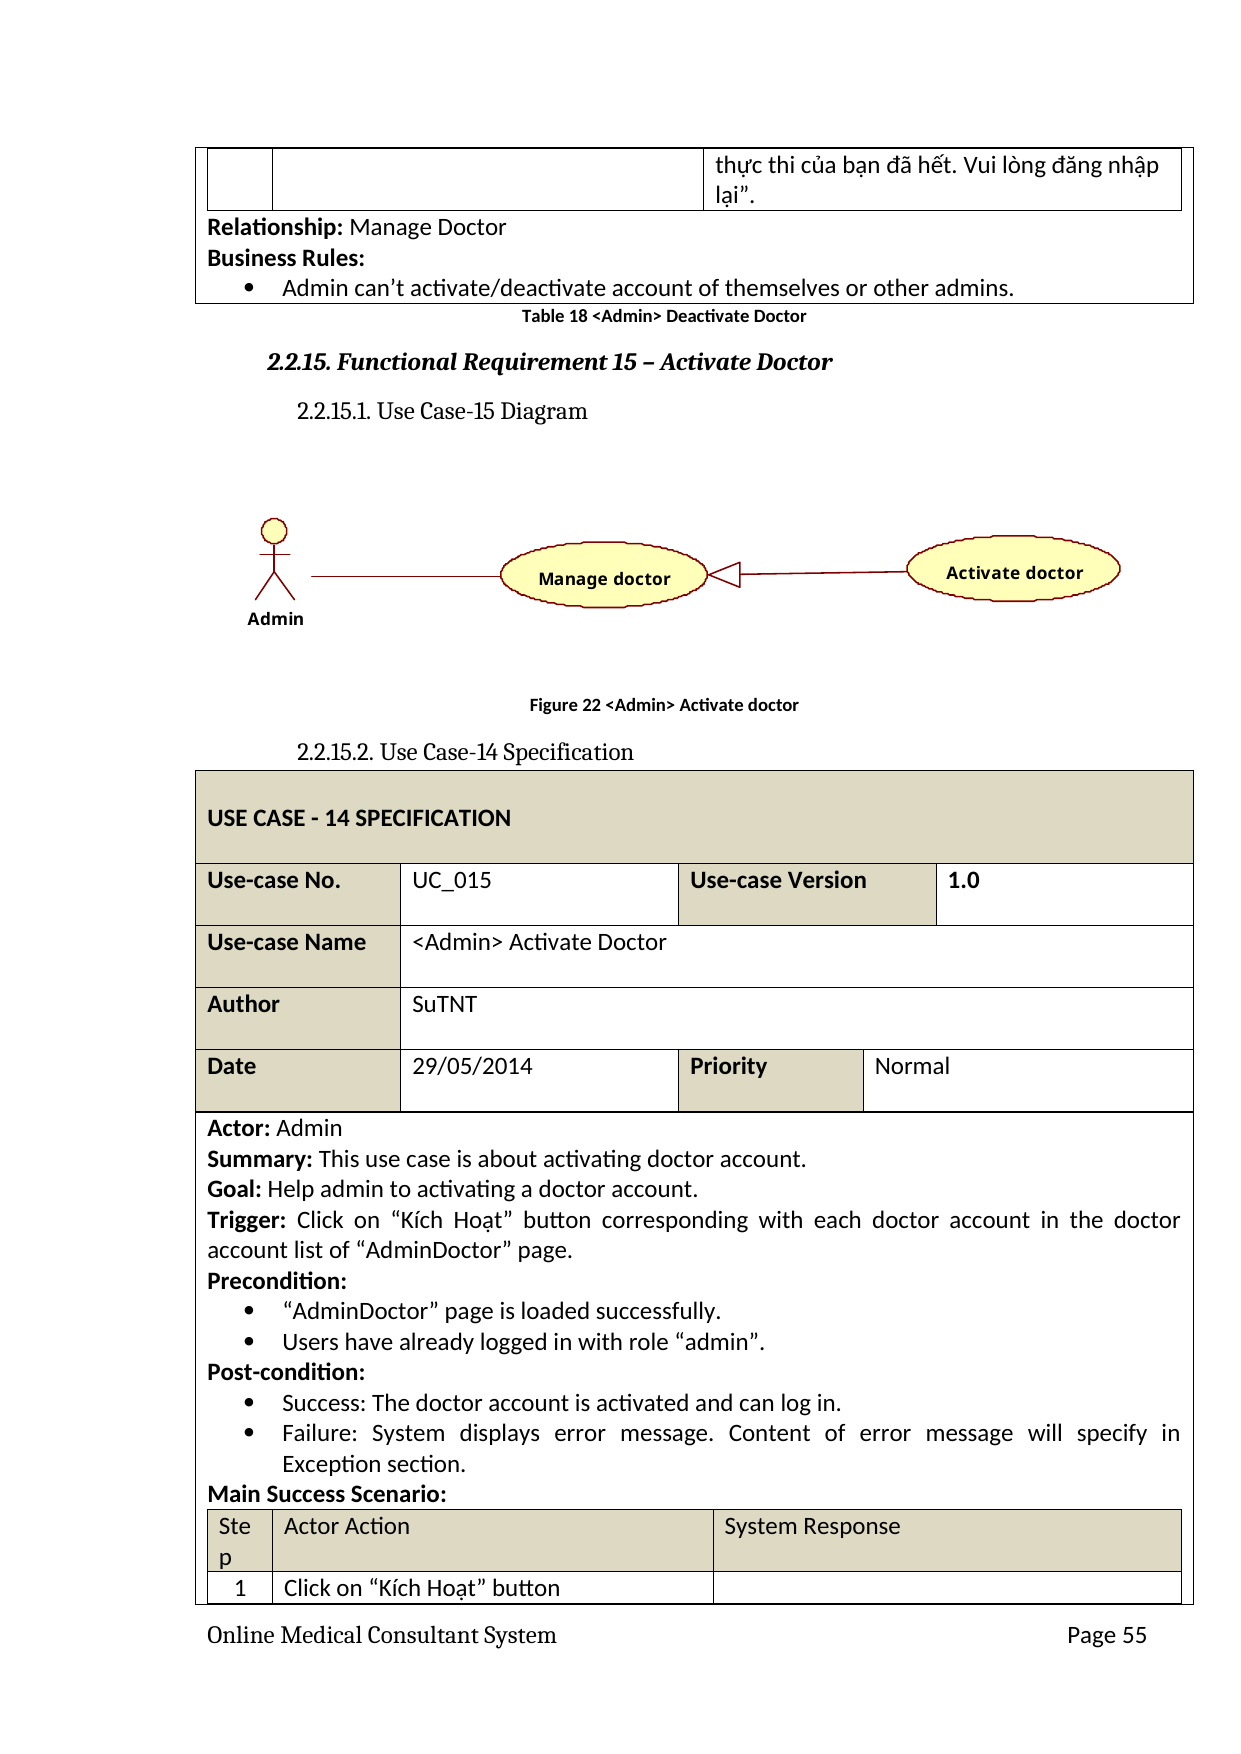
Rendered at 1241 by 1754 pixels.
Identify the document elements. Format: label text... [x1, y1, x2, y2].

subtitle Use Case-14 Specification [282, 737, 1122, 766]
table_header USE CASE - 14 SPECIFICATION [196, 771, 1193, 863]
table_cell Use-case Version [679, 864, 936, 925]
subtitle Use Case-15 Diagram [282, 397, 1122, 426]
table_cell Use-case Name [196, 926, 400, 987]
subtitle Functional Requirement 15 – Activate Doctor [267, 347, 1122, 376]
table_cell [196, 148, 1193, 303]
table_cell UC_015 [401, 864, 678, 925]
table_cell <Admin> Activate Doctor [401, 926, 1193, 987]
table_cell Author [196, 988, 400, 1049]
text Figure 22 <Admin> Activate doctor [207, 694, 1122, 717]
text Table 18 <Admin> Deactivate Doctor [207, 304, 1122, 327]
table_cell Normal [864, 1050, 1193, 1111]
table_cell Priority [679, 1050, 863, 1111]
table_cell 29/05/2014 [401, 1050, 678, 1111]
table_cell SuTNT [401, 988, 1193, 1049]
table_cell 1.0 [937, 864, 1193, 925]
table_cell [196, 1113, 1193, 1604]
table_cell Use-case No. [196, 864, 400, 925]
table_cell Date [196, 1050, 400, 1111]
